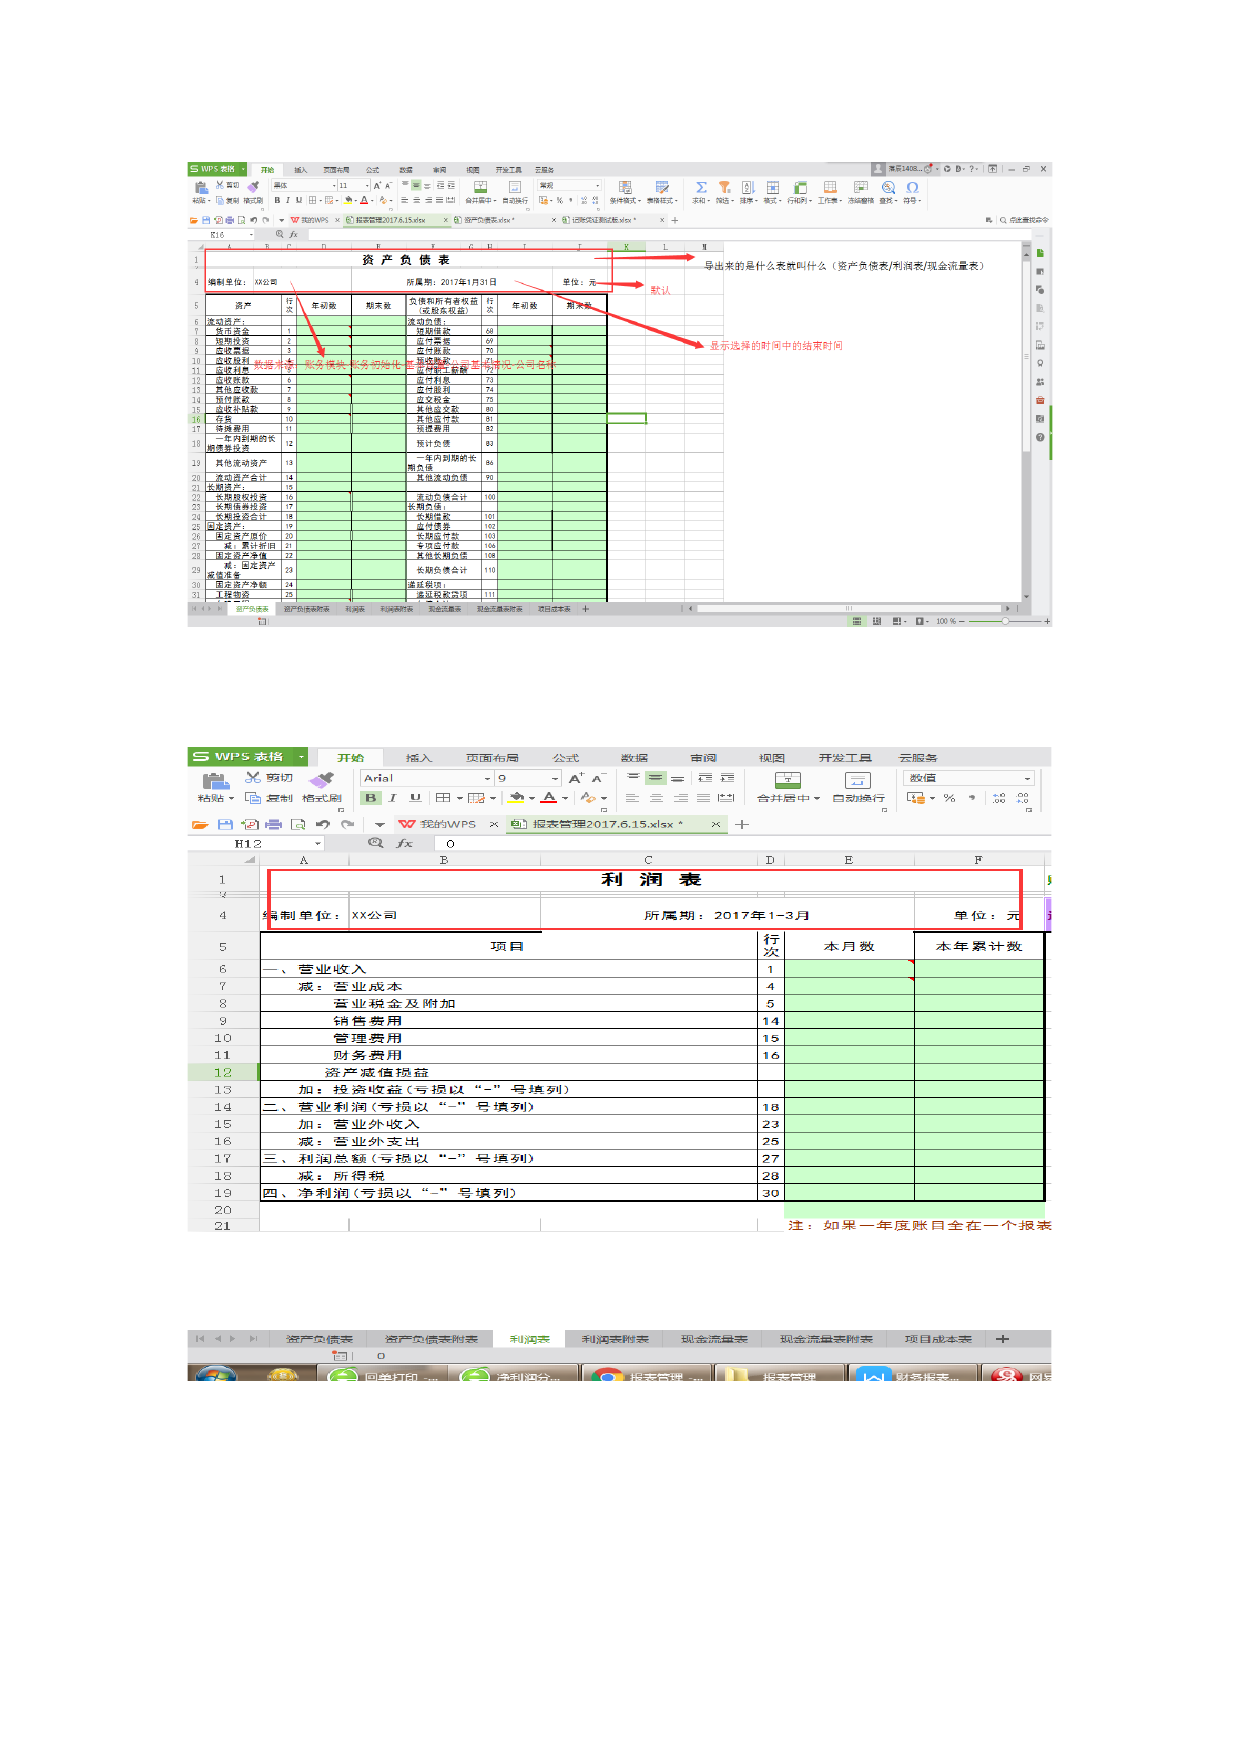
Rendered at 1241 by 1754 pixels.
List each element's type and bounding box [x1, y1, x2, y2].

picture [187, 162, 1053, 627]
picture [187, 747, 1052, 1381]
